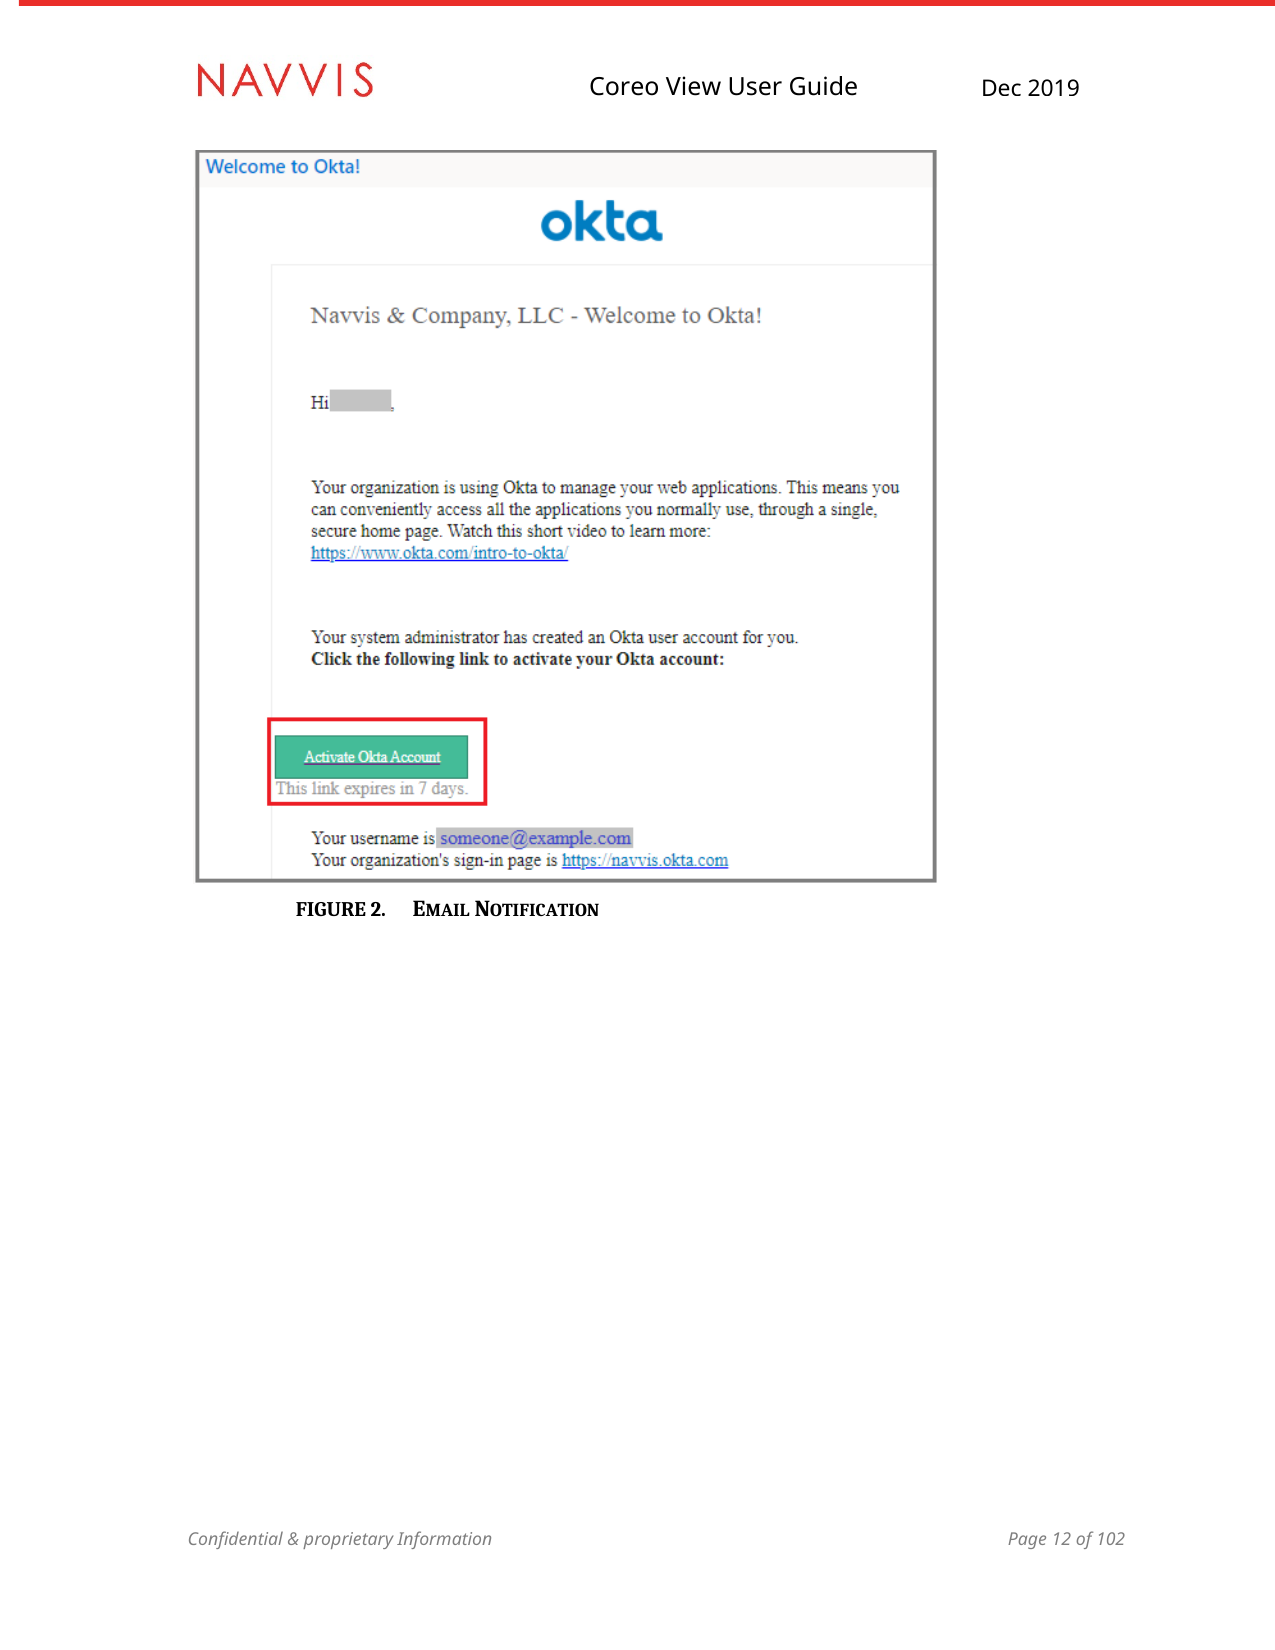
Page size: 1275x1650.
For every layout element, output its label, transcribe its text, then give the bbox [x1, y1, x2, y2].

picture [187, 55, 383, 104]
picture [193, 150, 938, 884]
text Email Notification [296, 896, 1087, 922]
